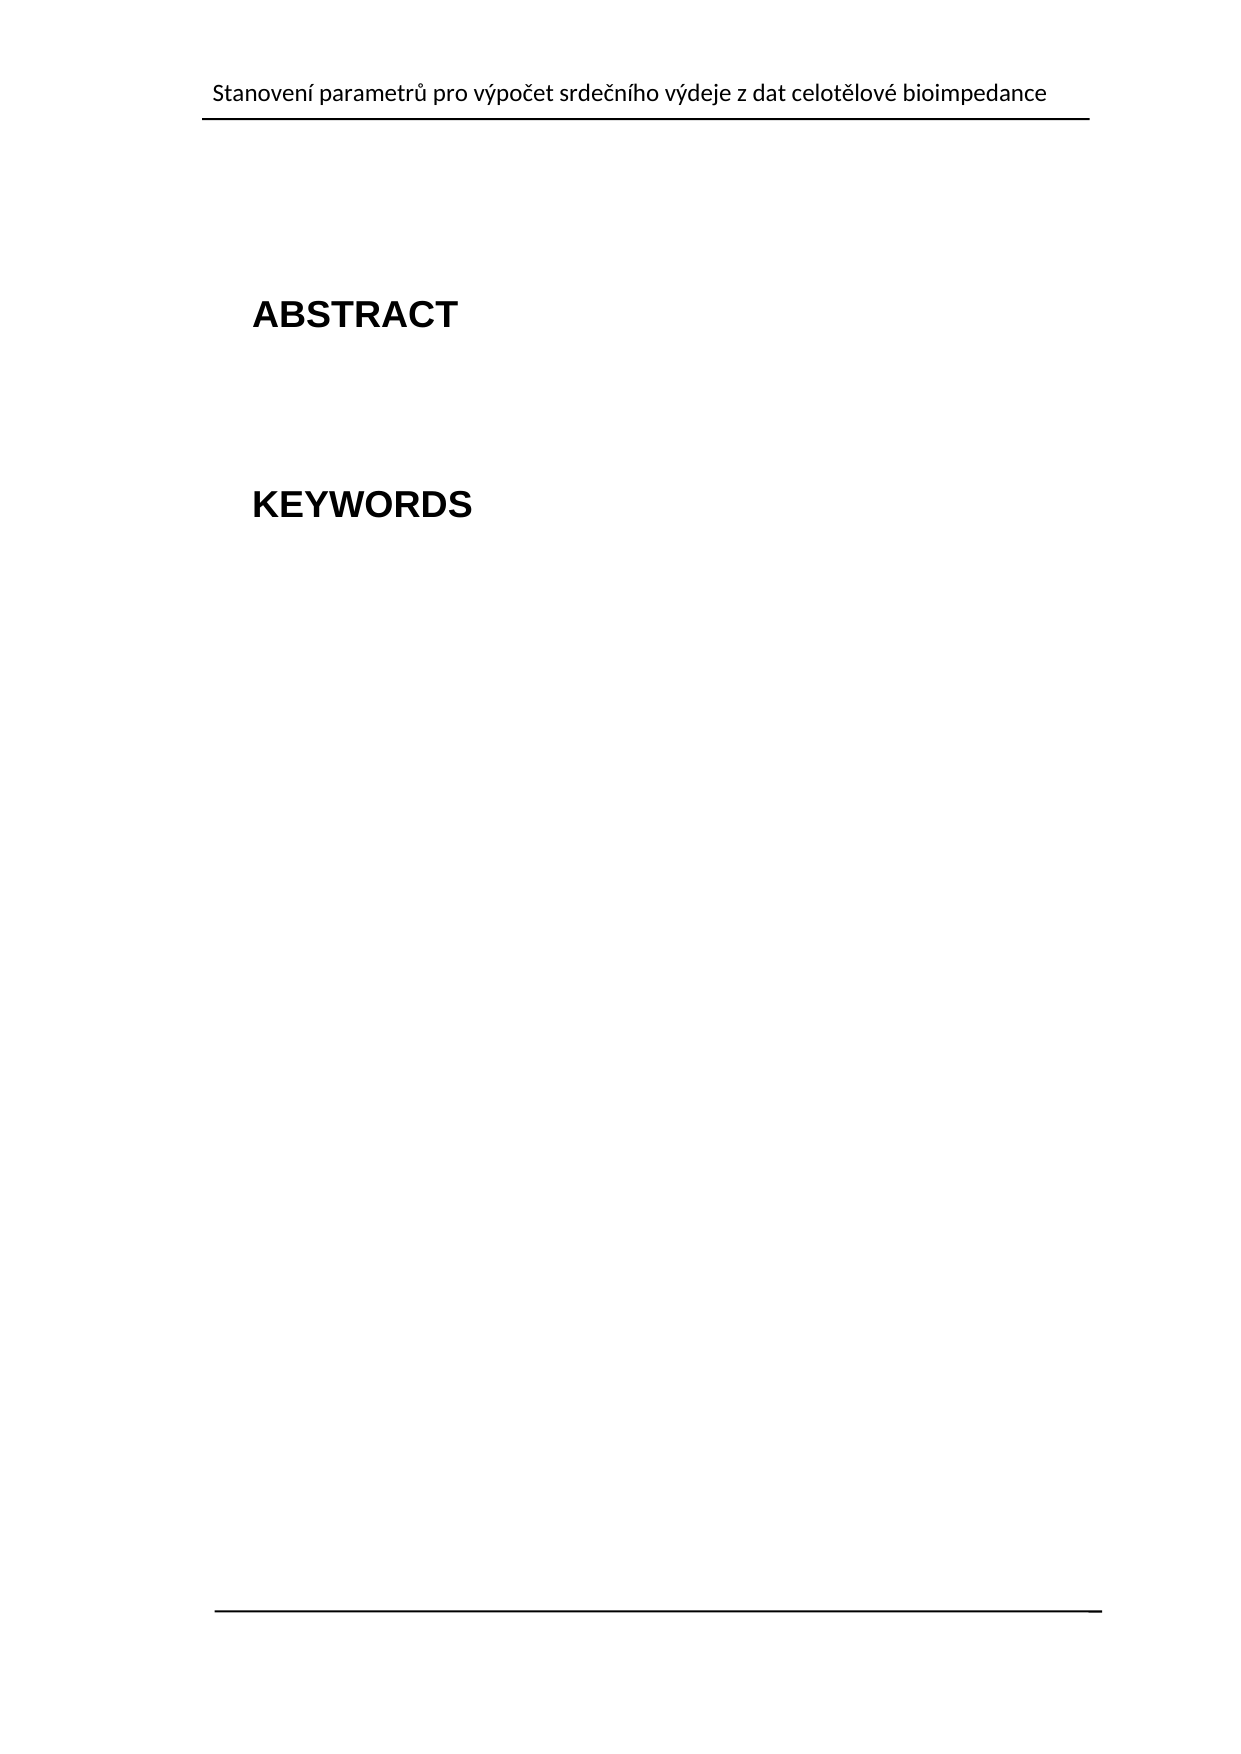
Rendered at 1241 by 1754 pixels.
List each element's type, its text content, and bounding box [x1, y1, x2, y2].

subtitle KEYWORDS [252, 482, 1092, 525]
subtitle ABSTRACT [252, 292, 1092, 335]
